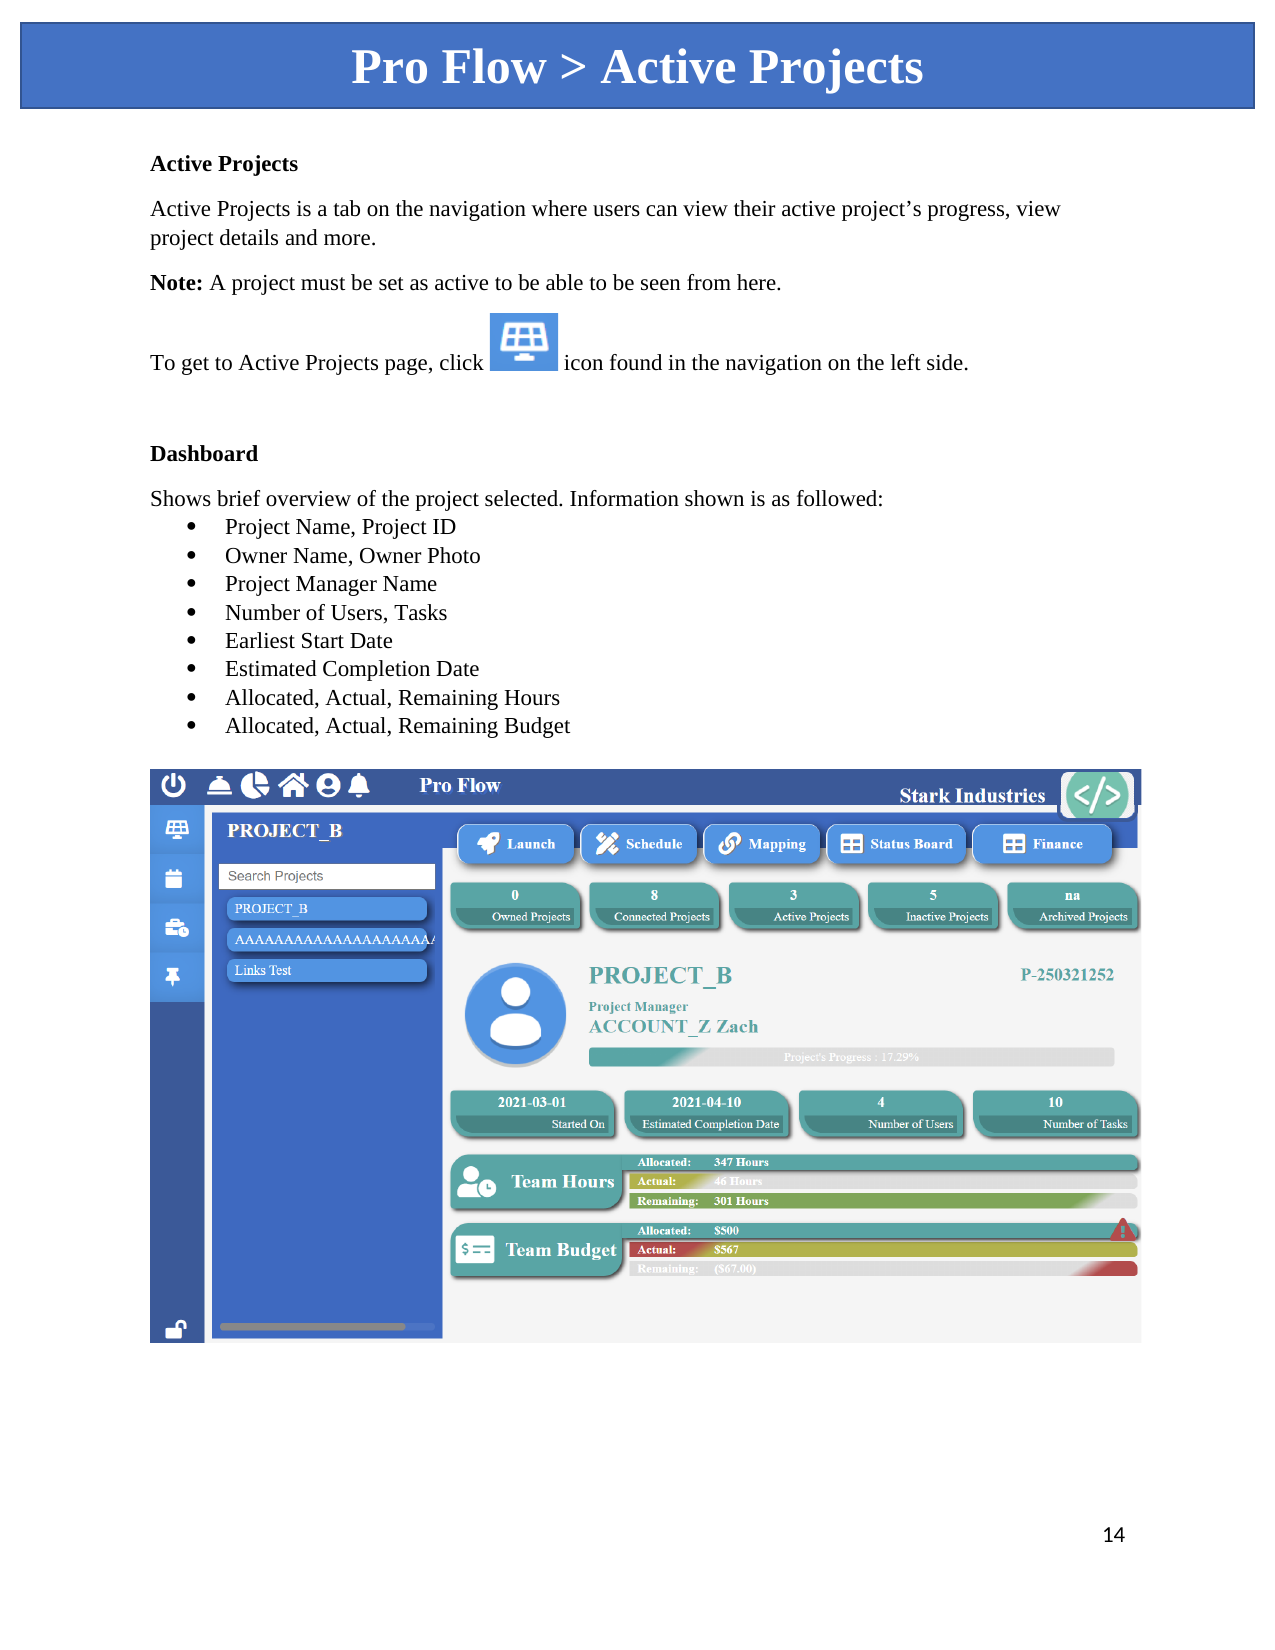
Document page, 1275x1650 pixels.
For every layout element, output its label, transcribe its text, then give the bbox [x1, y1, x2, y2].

text Active Projects [150, 150, 1125, 176]
text Dashboard [150, 440, 1125, 466]
list Project Manager Name [187, 570, 1125, 596]
list Allocated, Actual, Remaining Budget [187, 712, 1125, 739]
list Owner Name, Owner Photo [187, 542, 1125, 568]
list Project Name, Project ID [187, 513, 1125, 539]
list Estimated Completion Date [187, 655, 1125, 682]
text Note: A project must be set as active to be able to be seen from here. [150, 269, 1125, 295]
picture [150, 769, 1142, 1343]
text Shows brief overview of the project selected. Information shown is as followed: [150, 485, 1125, 511]
picture [489, 313, 559, 371]
list Earliest Start Date [187, 627, 1125, 653]
list Allocated, Actual, Remaining Hours [187, 684, 1125, 710]
text Active Projects is a tab on the navigation where users can view their active project’s progress, view project details and more. [150, 195, 1125, 250]
list Number of Users, Tasks [187, 598, 1125, 625]
text To get to Active Projects page, click icon found in the navigation on the left side. [150, 314, 1125, 376]
